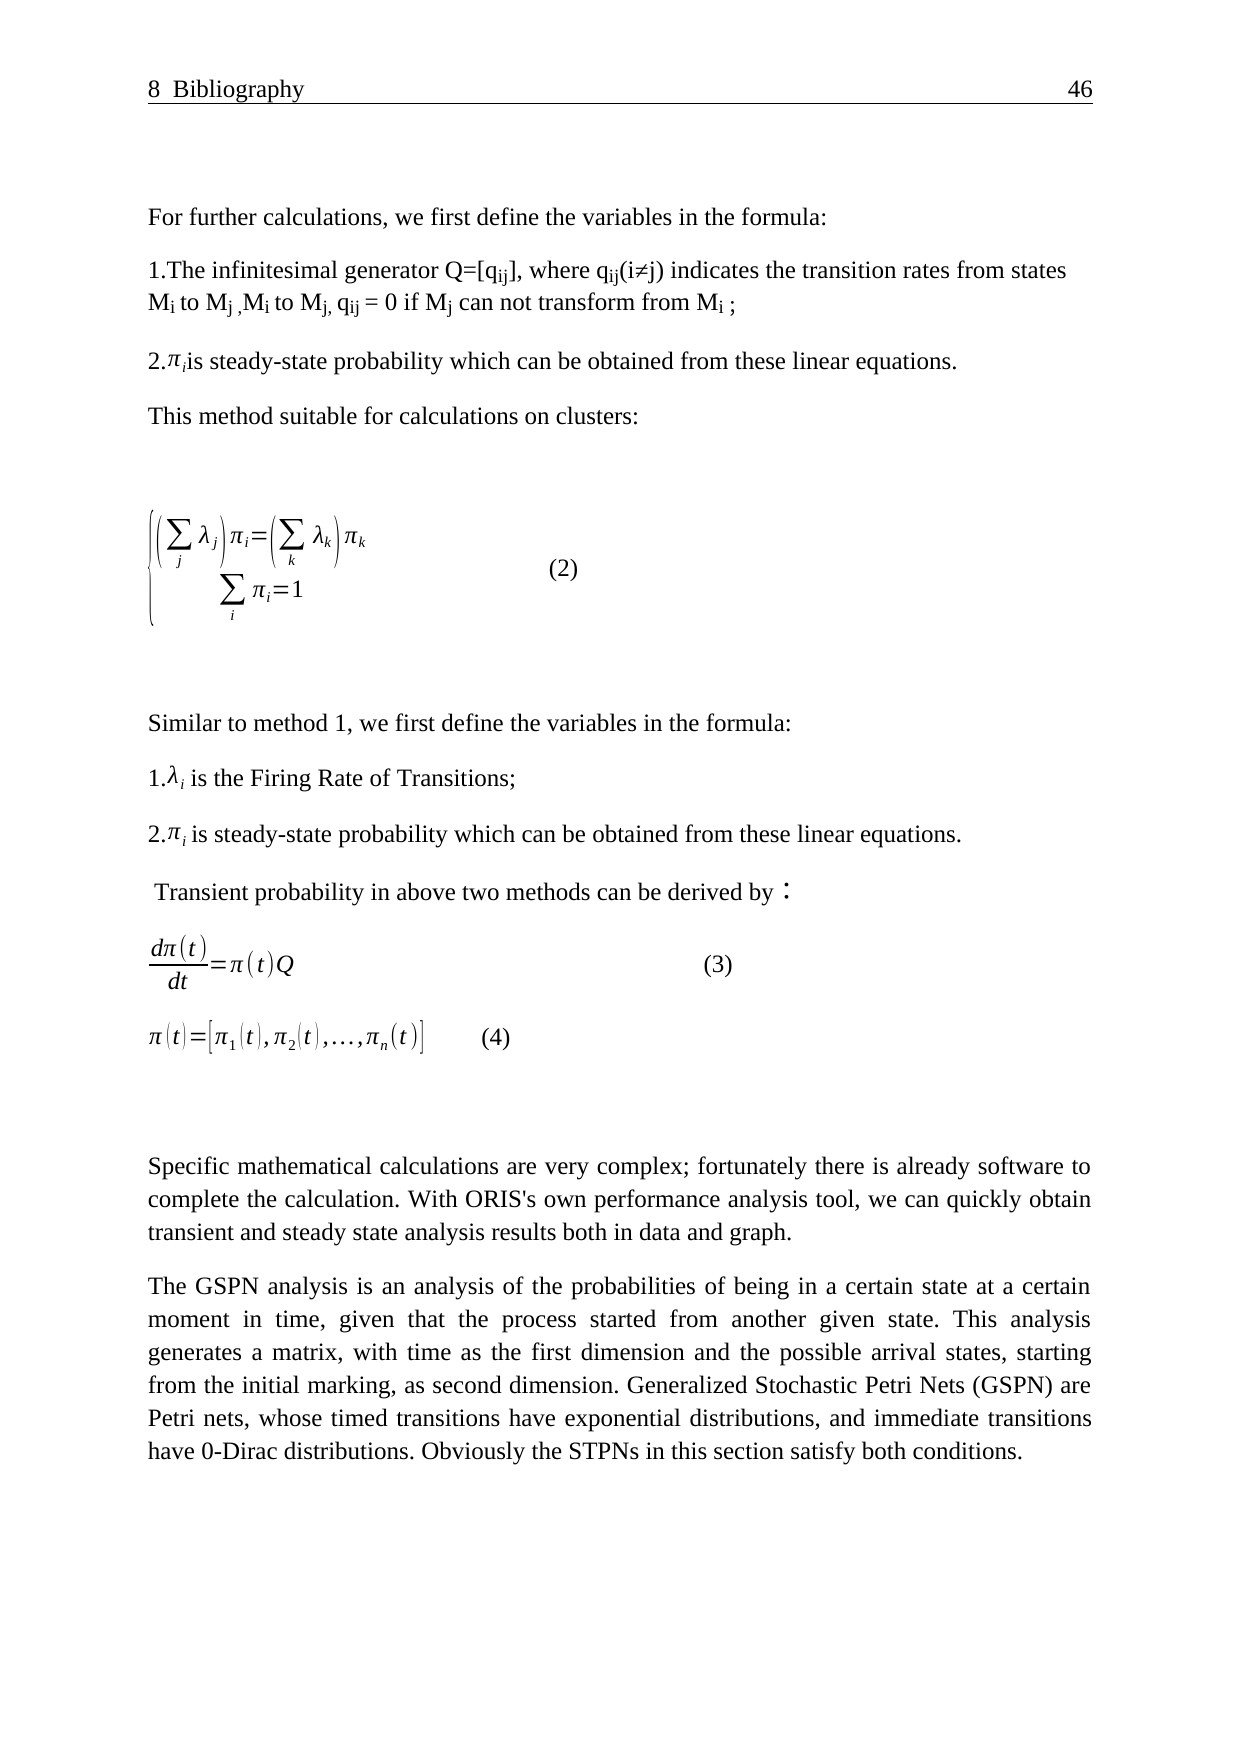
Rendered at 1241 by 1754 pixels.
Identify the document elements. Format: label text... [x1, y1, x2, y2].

text Transient probability in above two methods can be derived by： [148, 874, 1093, 908]
text This method suitable for calculations on clusters: [148, 401, 1093, 430]
text Specific mathematical calculations are very complex; fortunately there is already software to complete the calculation. With ORIS's own performance analysis tool, we can quickly obtain transient and steady state analysis results both in data and graph. [148, 1151, 1093, 1246]
text 2. is steady-state probability which can be obtained from these linear equations. [148, 818, 1093, 849]
text (2) [148, 509, 1093, 628]
text (4) [148, 1019, 1093, 1072]
text Similar to method 1, we first define the variables in the formula: [148, 707, 1093, 736]
text 1. is the Firing Rate of Transitions; [148, 761, 1093, 793]
text The GSPN analysis is an analysis of the probabilities of being in a certain state at a certain moment in time, given that the process started from another given state. This analysis generates a matrix, with time as the first dimension and the possible arrival states, starting from the initial marking, as second dimension. Generalized Stochastic Petri Nets (GSPN) are Petri nets, whose timed transitions have exponential distributions, and immediate transitions have 0-Dirac distributions. Obviously the STPNs in this section satisfy both conditions. [148, 1271, 1093, 1465]
text (3) [148, 933, 1093, 994]
text 2.is steady-state probability which can be obtained from these linear equations. [148, 345, 1093, 376]
text 1.The infinitesimal generator Q=[qij], where qij(ij) indicates the transition rates from states Mi to Mj ,Mi to Mj, qij = 0 if Mj can not transform from Mi； [148, 256, 1093, 320]
text For further calculations, we first define the variables in the formula: [148, 201, 1093, 231]
